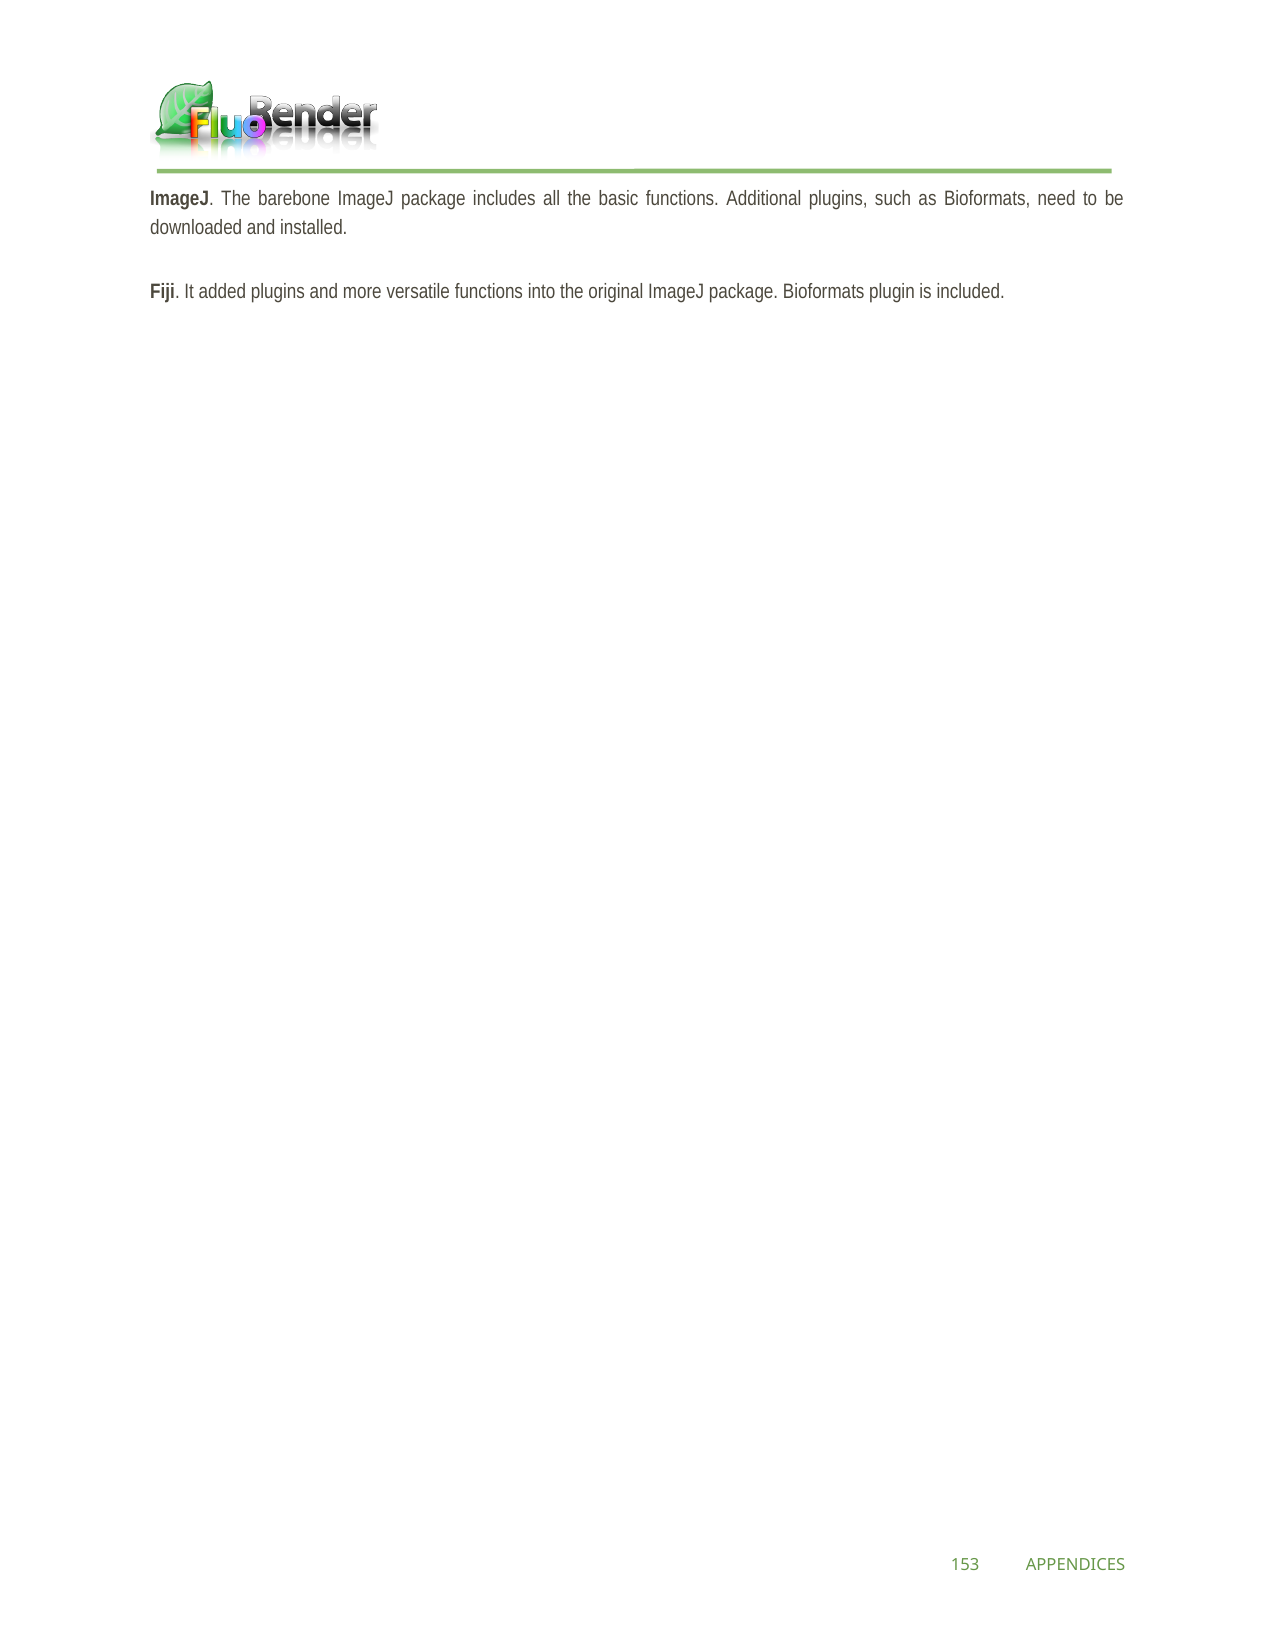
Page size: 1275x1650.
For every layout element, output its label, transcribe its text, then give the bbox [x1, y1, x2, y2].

text ImageJ. The barebone ImageJ package includes all the basic functions. Additional plugins, such as Bioformats, need to be downloaded and installed. [150, 185, 1125, 239]
text Fiji. It added plugins and more versatile functions into the original ImageJ package. Bioformats plugin is included. [150, 278, 1125, 302]
picture [150, 75, 379, 162]
